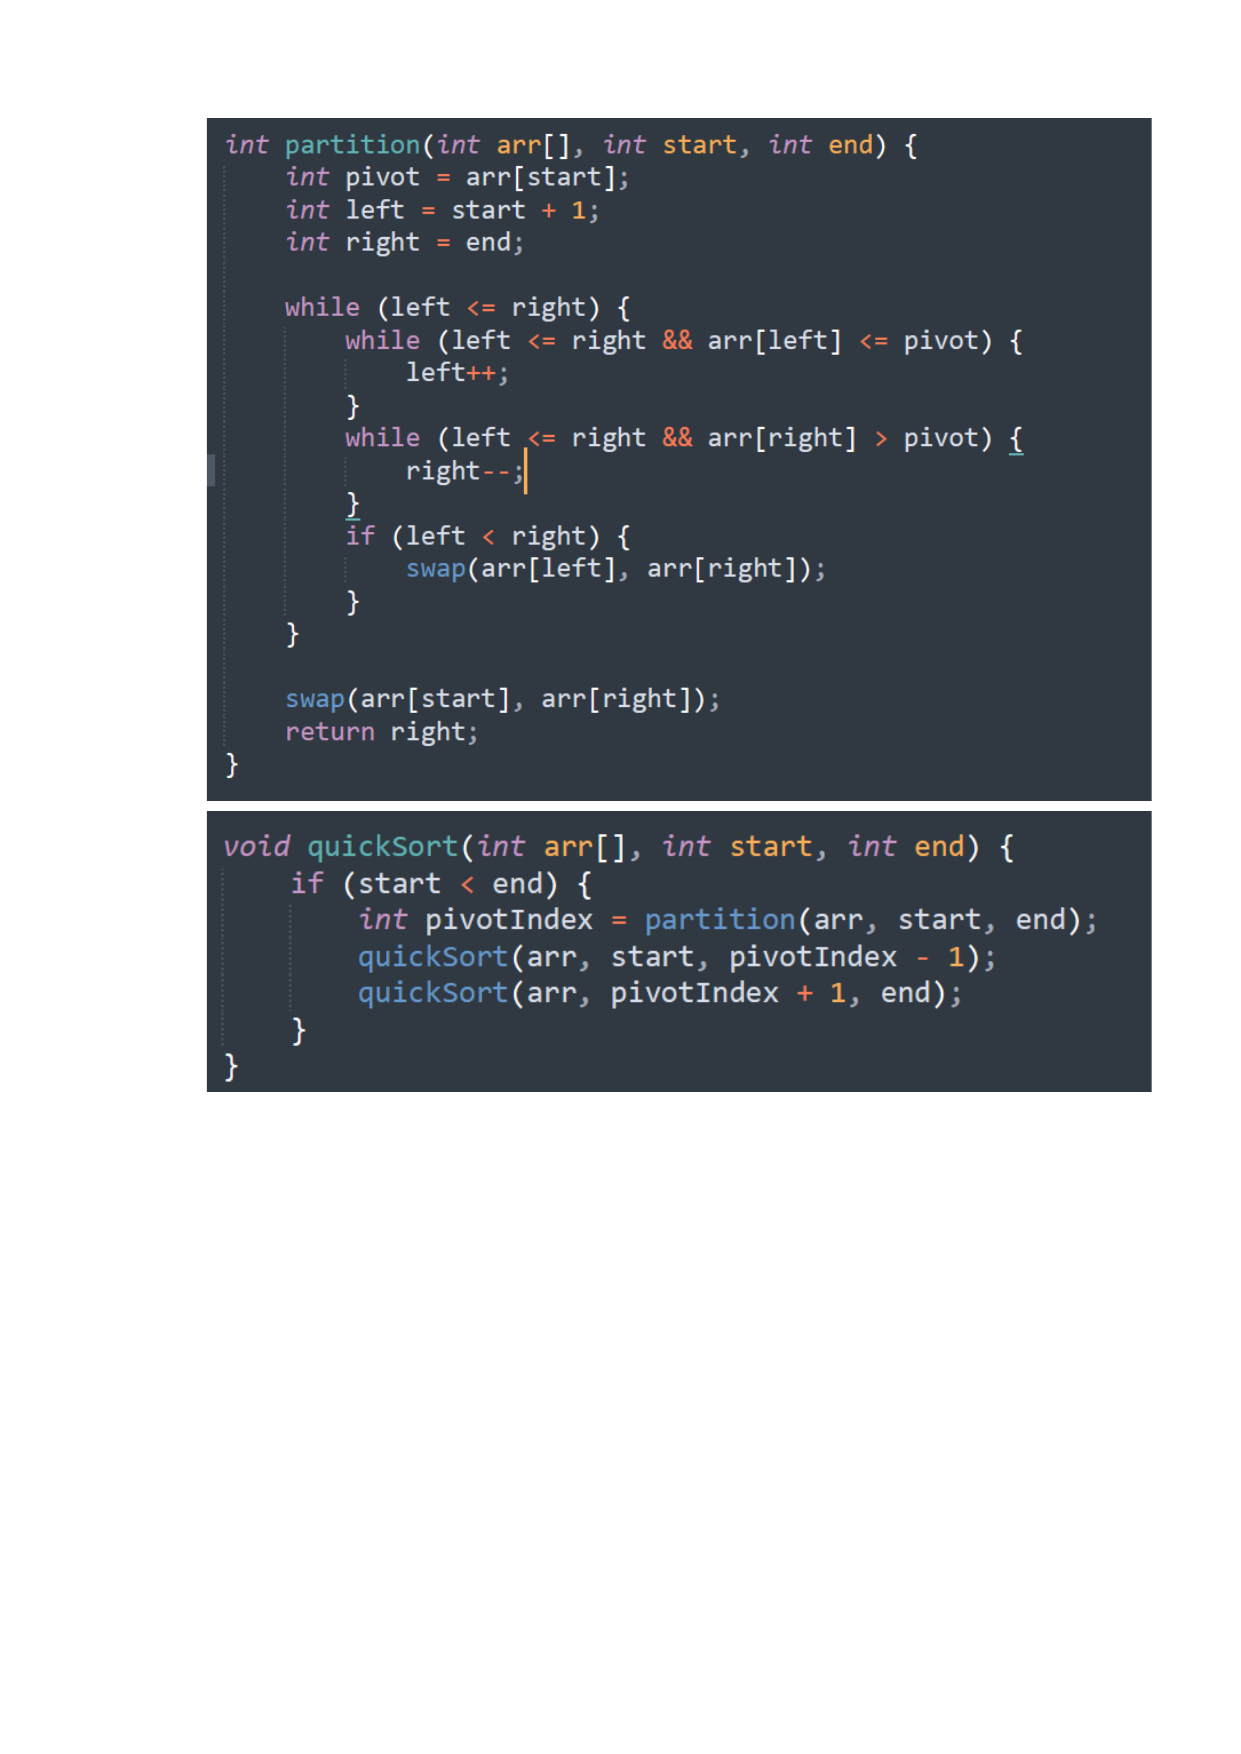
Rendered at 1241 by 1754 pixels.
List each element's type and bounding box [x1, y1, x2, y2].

picture [206, 118, 1152, 801]
picture [206, 811, 1152, 1092]
